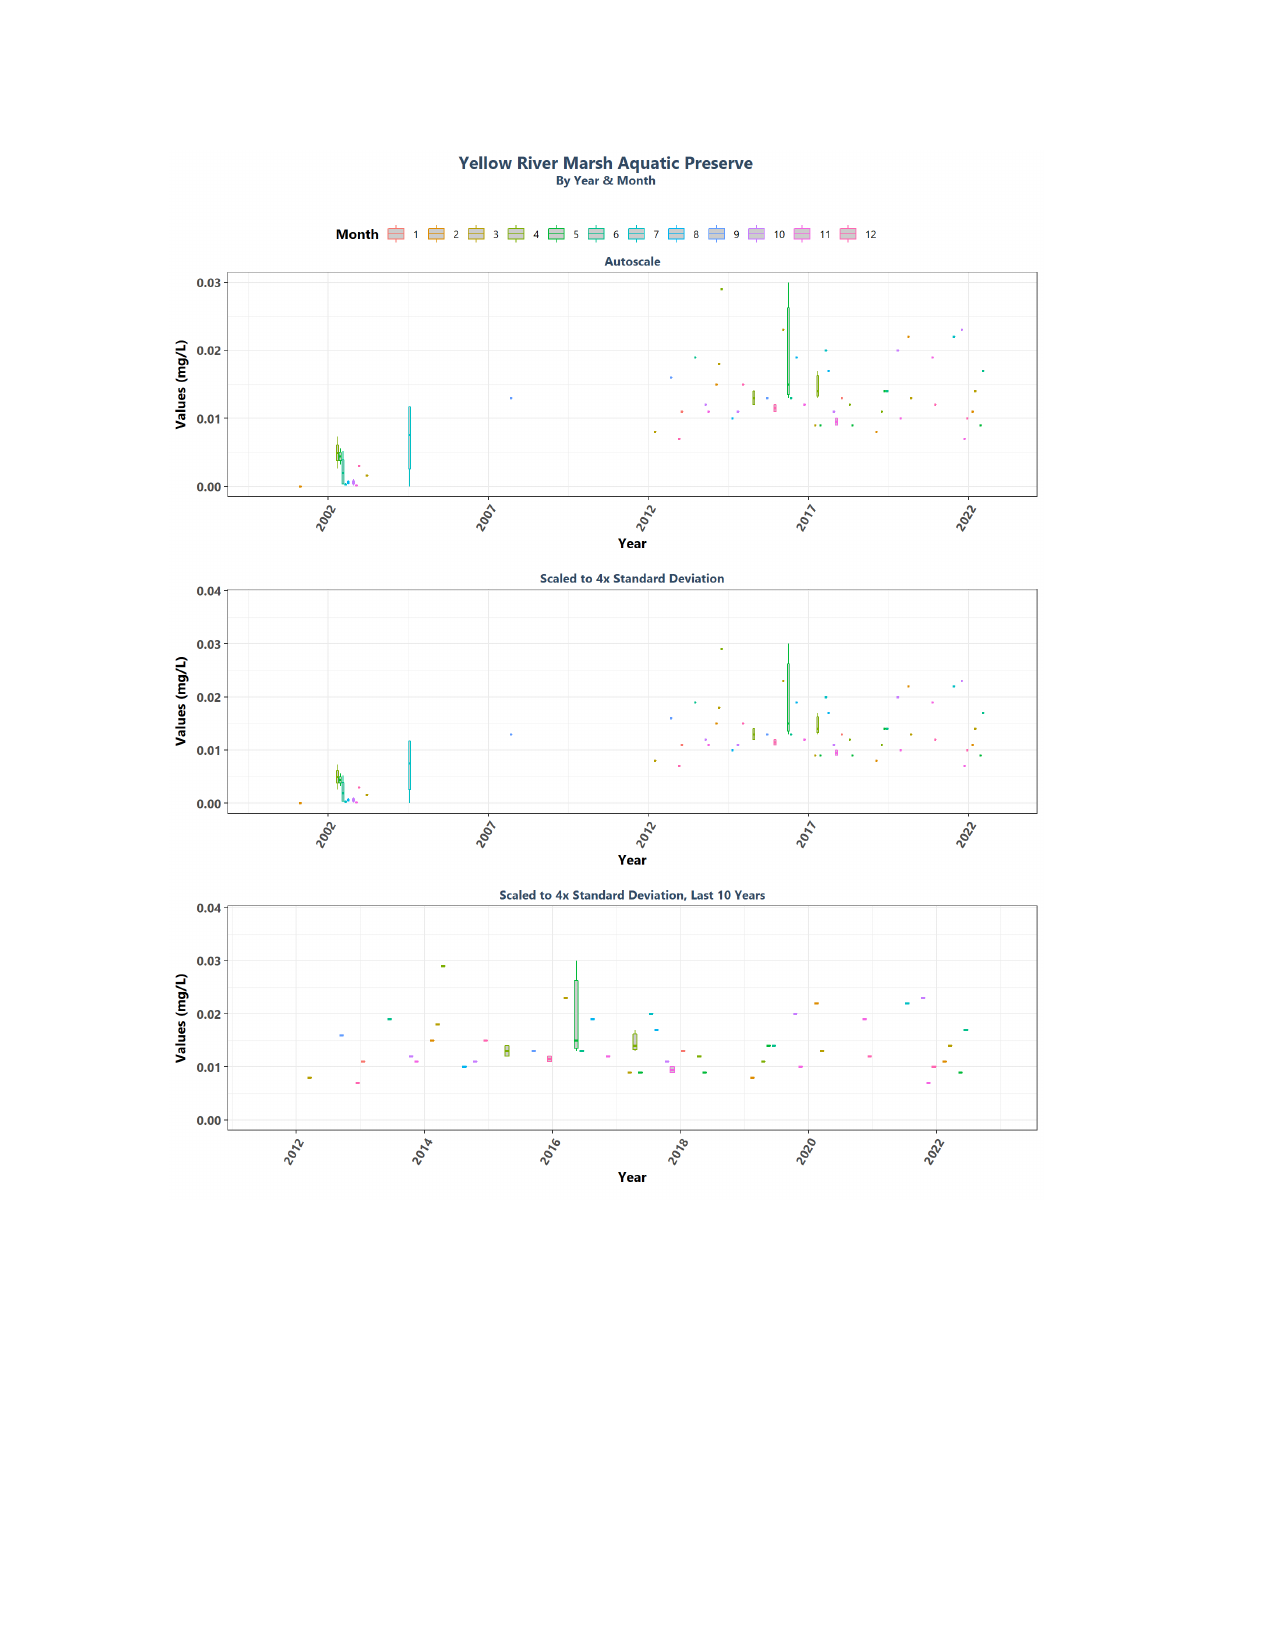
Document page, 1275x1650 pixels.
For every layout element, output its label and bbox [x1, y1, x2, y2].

picture [168, 150, 1044, 1200]
